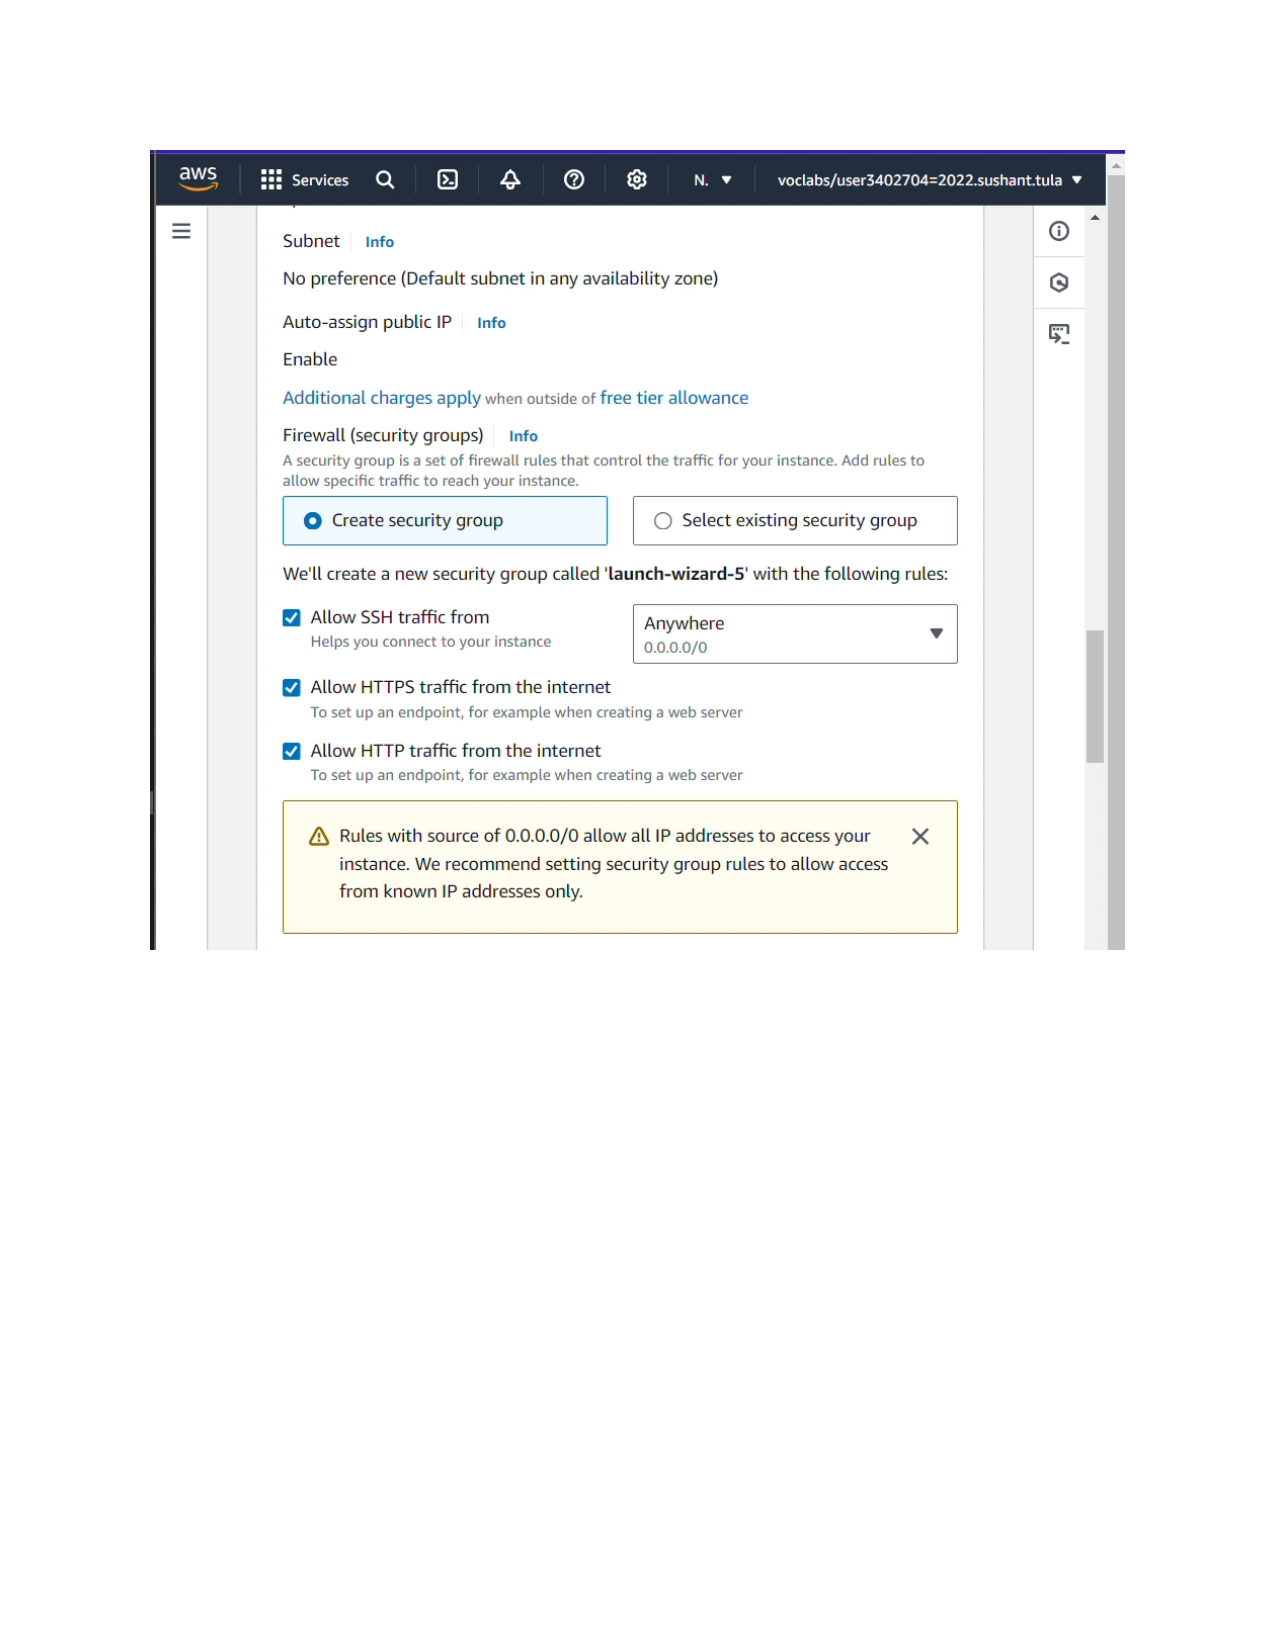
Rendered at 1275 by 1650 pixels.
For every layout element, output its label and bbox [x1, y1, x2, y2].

picture [150, 150, 1125, 950]
